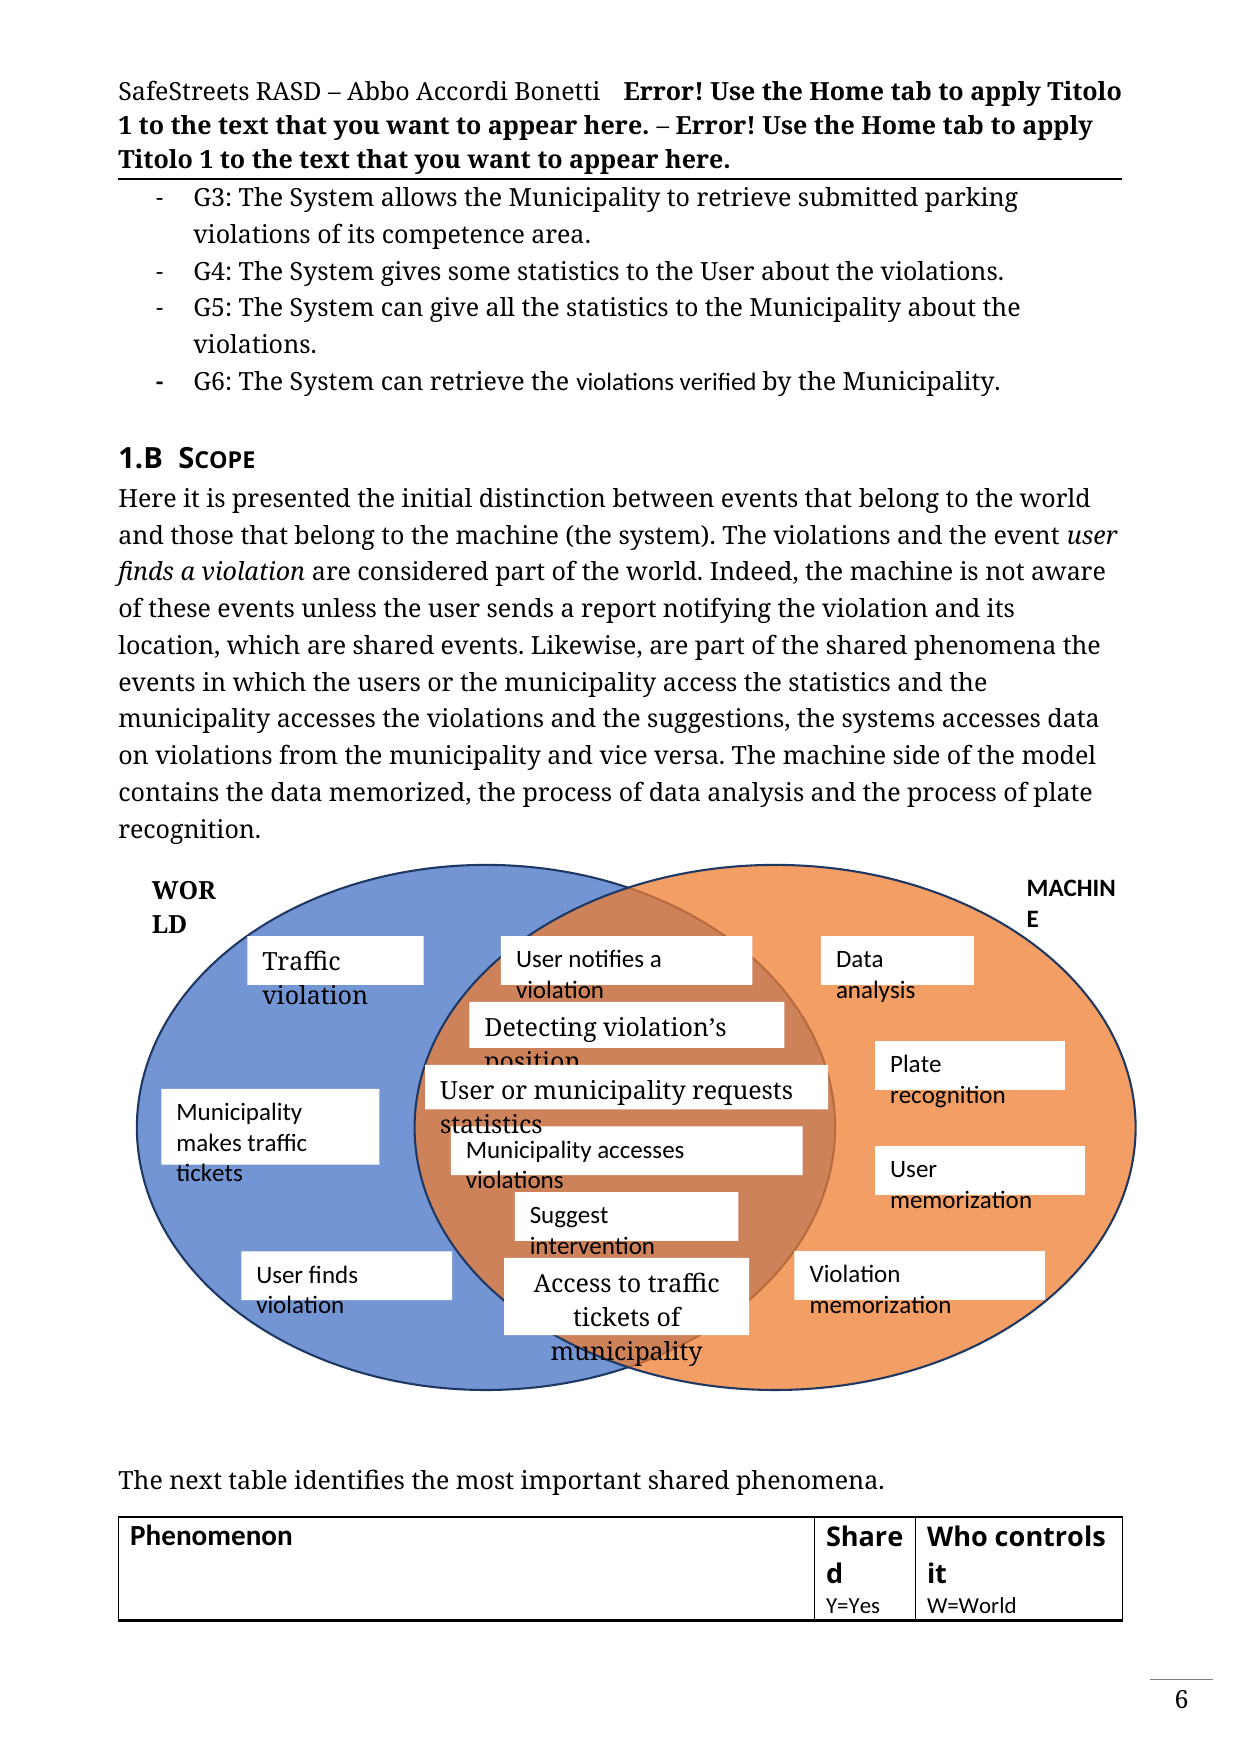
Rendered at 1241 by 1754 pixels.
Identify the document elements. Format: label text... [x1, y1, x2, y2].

list G3: The System allows the Municipality to retrieve submitted parking violations of its competence area. [156, 180, 1122, 250]
text The next table identifies the most important shared phenomena. [118, 1463, 1122, 1497]
list G6: The System can retrieve the violations verified by the Municipality. [156, 363, 1122, 397]
table_header Shared Y=Yes N=No [815, 1518, 915, 1619]
table_header Phenomenon [119, 1518, 814, 1619]
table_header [916, 1518, 1122, 1619]
subtitle Scope [118, 438, 1122, 477]
text Here it is presented the initial distinction between events that belong to the world and those that belong to the machine (the system). The violations and the event user finds a violation are considered part of the world. Indeed, the machine is not aware of these events unless the user sends a report notifying the violation and its location, which are shared events. Likewise, are part of the shared phenomena the events in which the users or the municipality access the statistics and the municipality accesses the violations and the suggestions, the systems accesses data on violations from the municipality and vice versa. The machine side of the model contains the data memorized, the process of data analysis and the process of plate recognition. [118, 481, 1122, 846]
list G5: The System can give all the statistics to the Municipality about the violations. [156, 290, 1122, 361]
list G4: The System gives some statistics to the User about the violations. [156, 253, 1122, 287]
